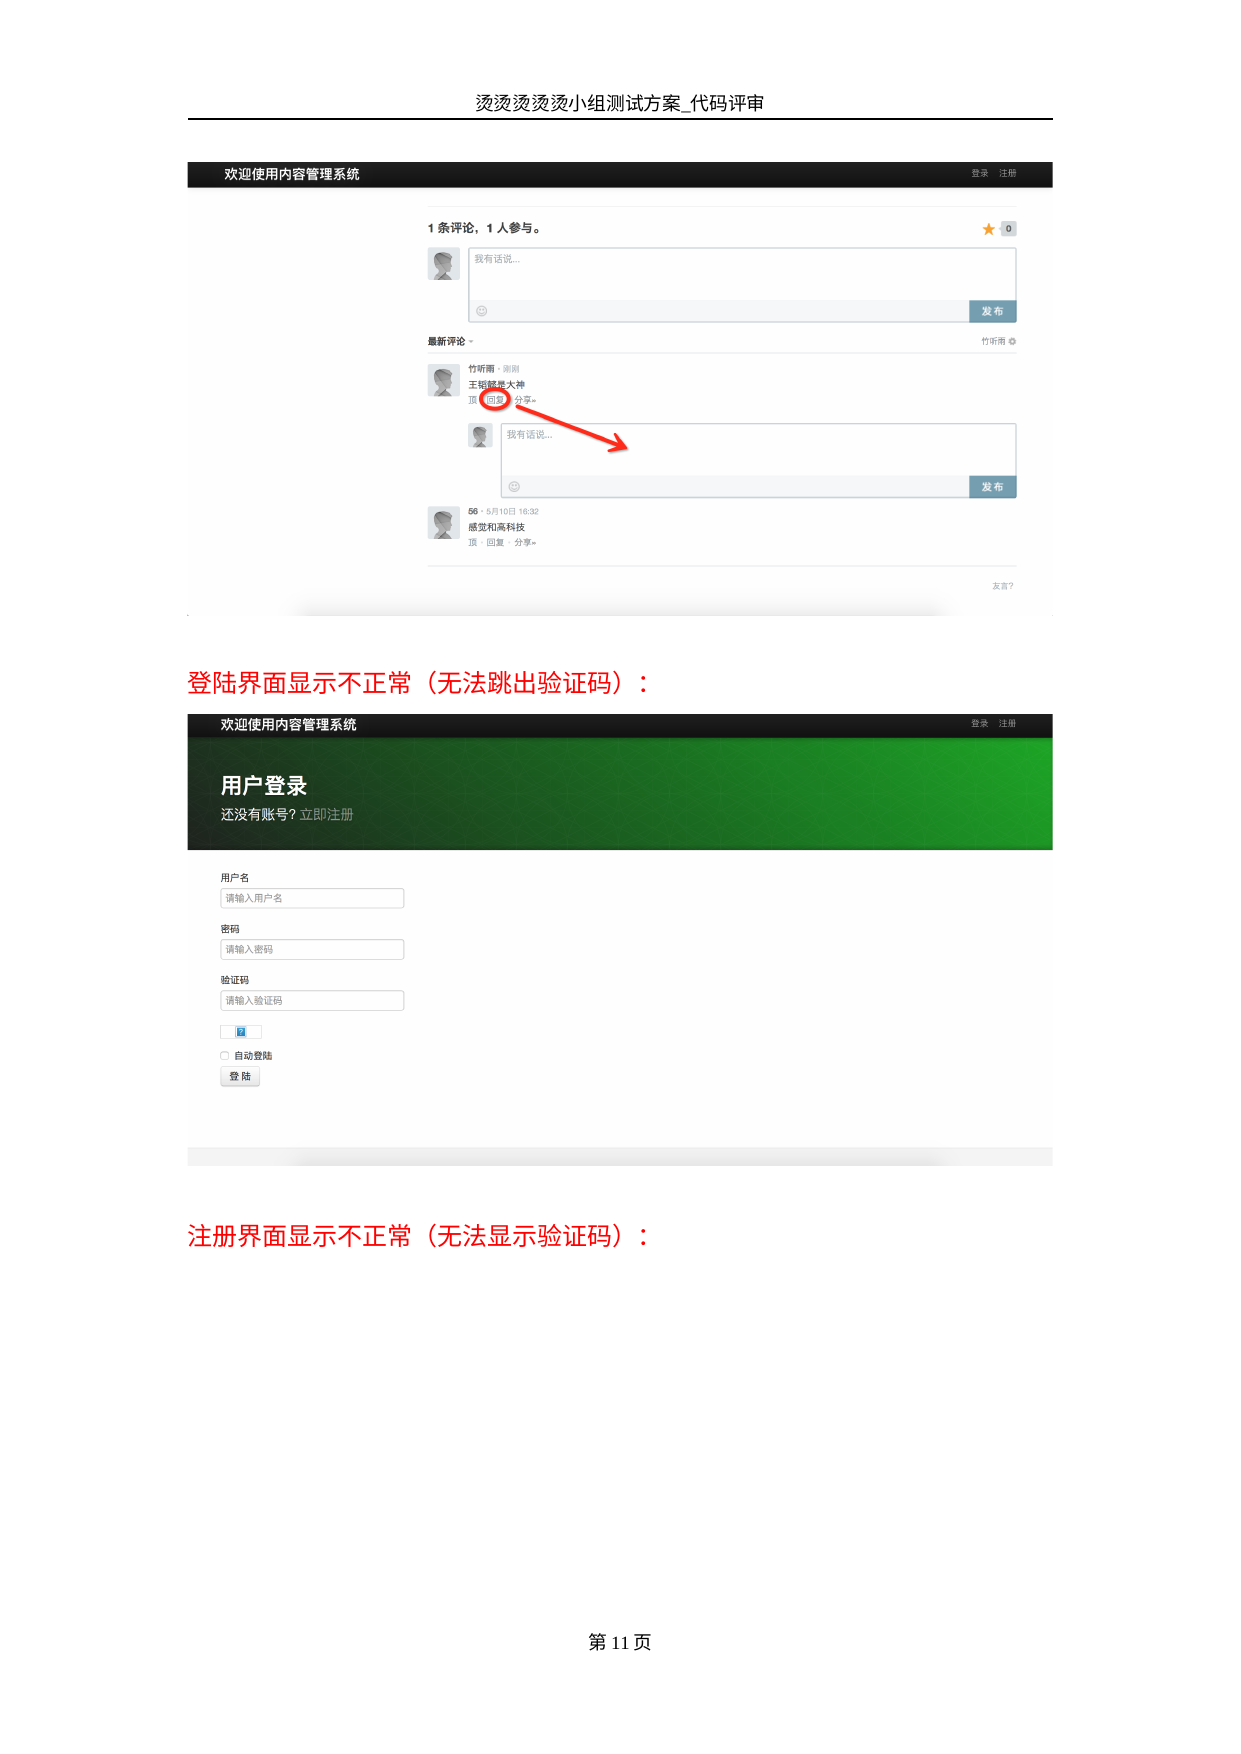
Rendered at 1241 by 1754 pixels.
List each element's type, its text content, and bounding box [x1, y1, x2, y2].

text 登陆界面显示不正常（无法跳出验证码）： [187, 649, 1053, 714]
text 注册界面显示不正常（无法显示验证码）： [187, 1202, 1053, 1267]
picture [187, 162, 1053, 616]
picture [187, 714, 1053, 1166]
